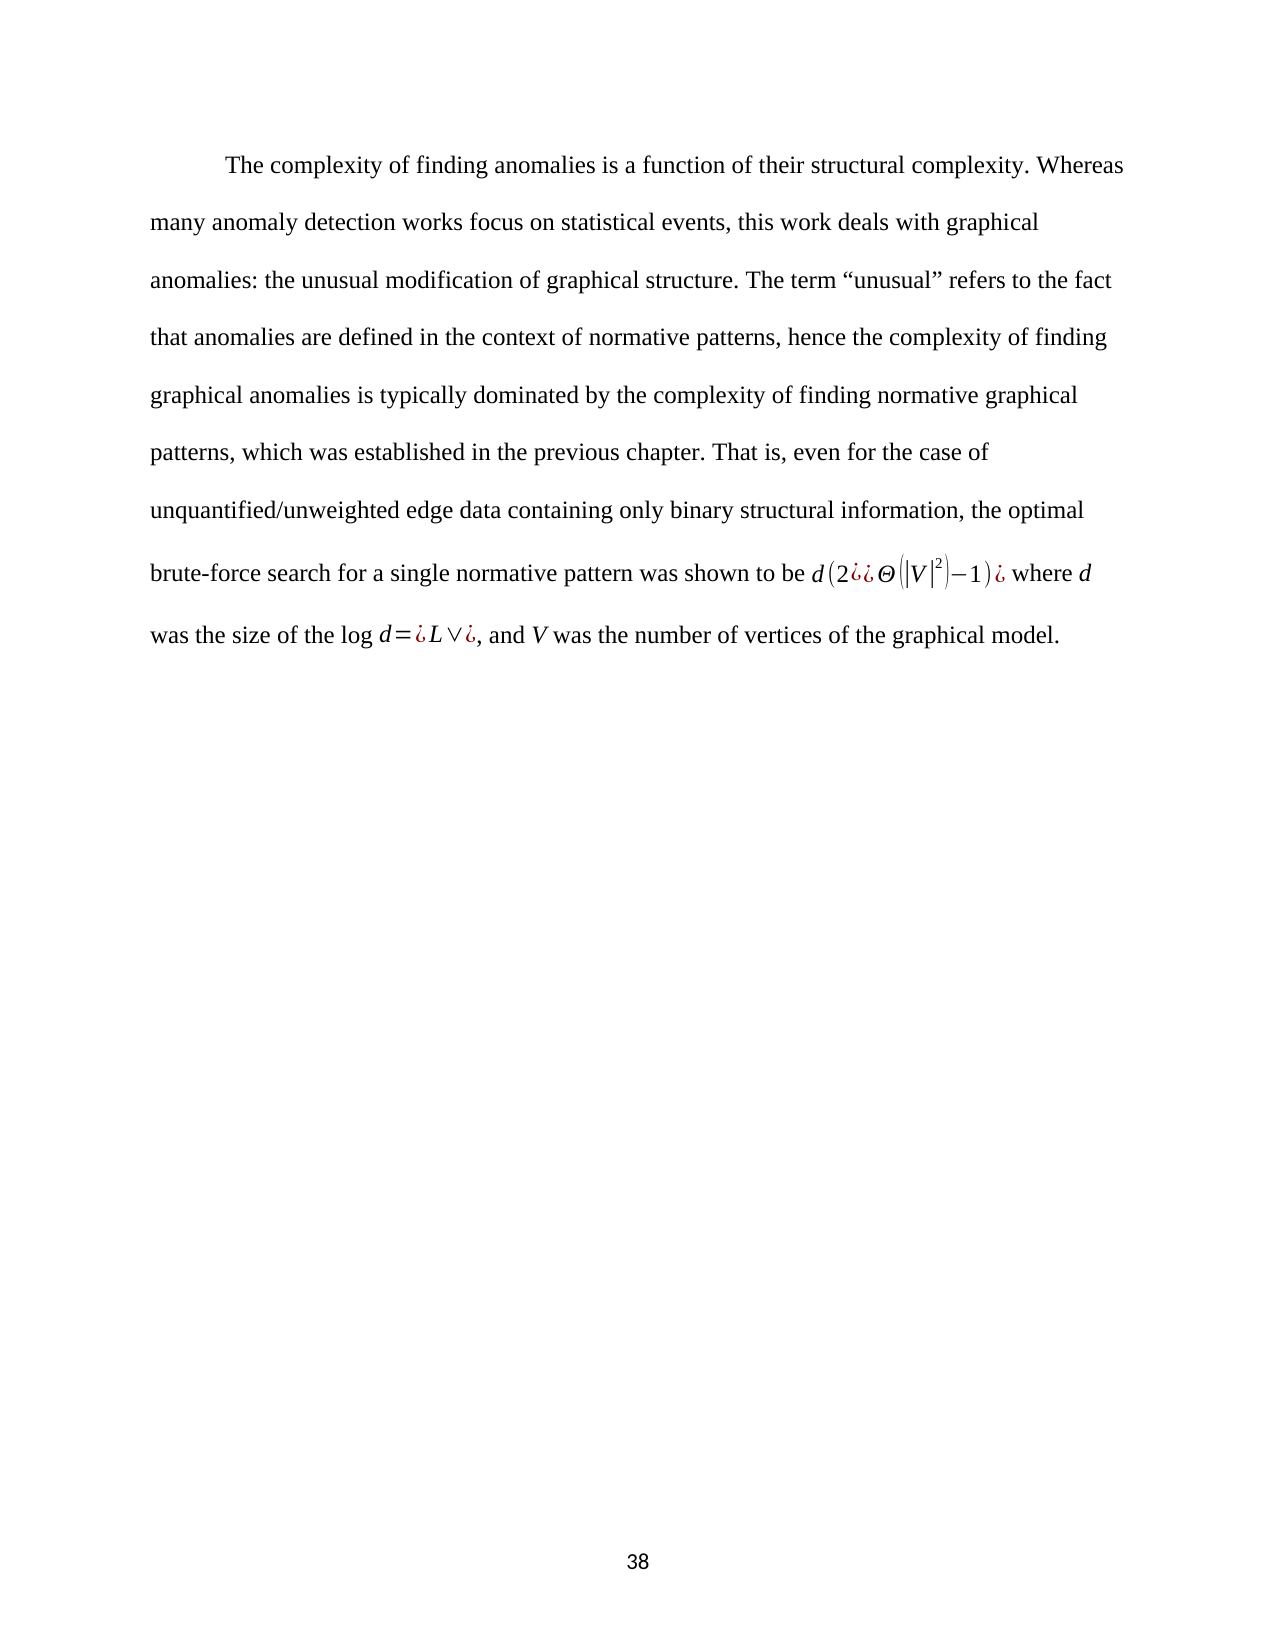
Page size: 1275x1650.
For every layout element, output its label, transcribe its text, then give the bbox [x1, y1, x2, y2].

text The complexity of finding anomalies is a function of their structural complexity. Whereas many anomaly detection works focus on statistical events, this work deals with graphical anomalies: the unusual modification of graphical structure. The term “unusual” refers to the fact that anomalies are defined in the context of normative patterns, hence the complexity of finding graphical anomalies is typically dominated by the complexity of finding normative graphical patterns, which was established in the previous chapter. That is, even for the case of unquantified/unweighted edge data containing only binary structural information, the optimal brute-force search for a single normative pattern was shown to be where d was the size of the log , and V was the number of vertices of the graphical model. [150, 150, 1125, 649]
